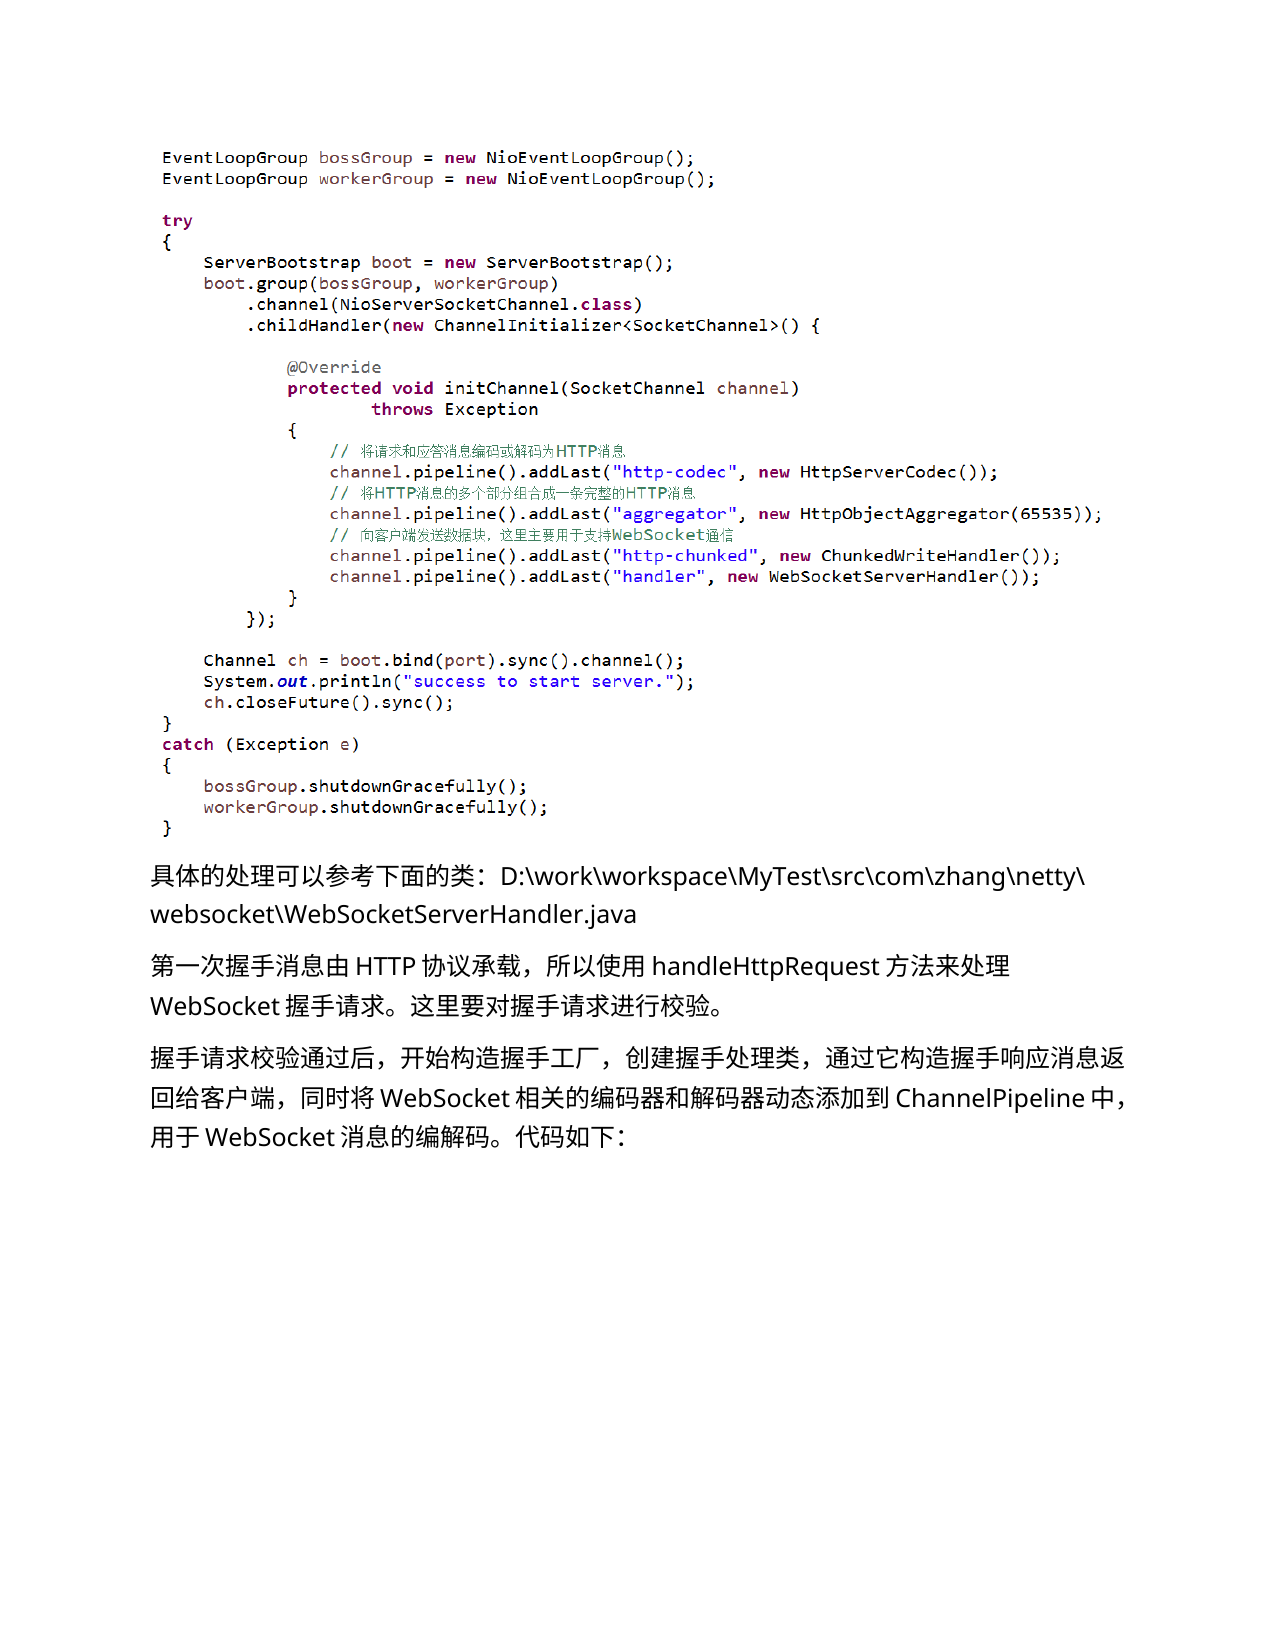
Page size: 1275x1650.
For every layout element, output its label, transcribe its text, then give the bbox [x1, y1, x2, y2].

text 具体的处理可以参考下面的类：D:\work\workspace\MyTest\src\com\zhang\netty\websocket\WebSocketServerHandler.java [150, 857, 1125, 930]
text 第一次握手消息由HTTP协议承载，所以使用handleHttpRequest方法来处理WebSocket握手请求。这里要对握手请求进行校验。 [150, 946, 1125, 1022]
picture [150, 150, 1125, 841]
text 握手请求校验通过后，开始构造握手工厂，创建握手处理类，通过它构造握手响应消息返回给客户端，同时将WebSocket相关的编码器和解码器动态添加到ChannelPipeline中，用于WebSocket消息的编解码。代码如下： [150, 1038, 1125, 1154]
